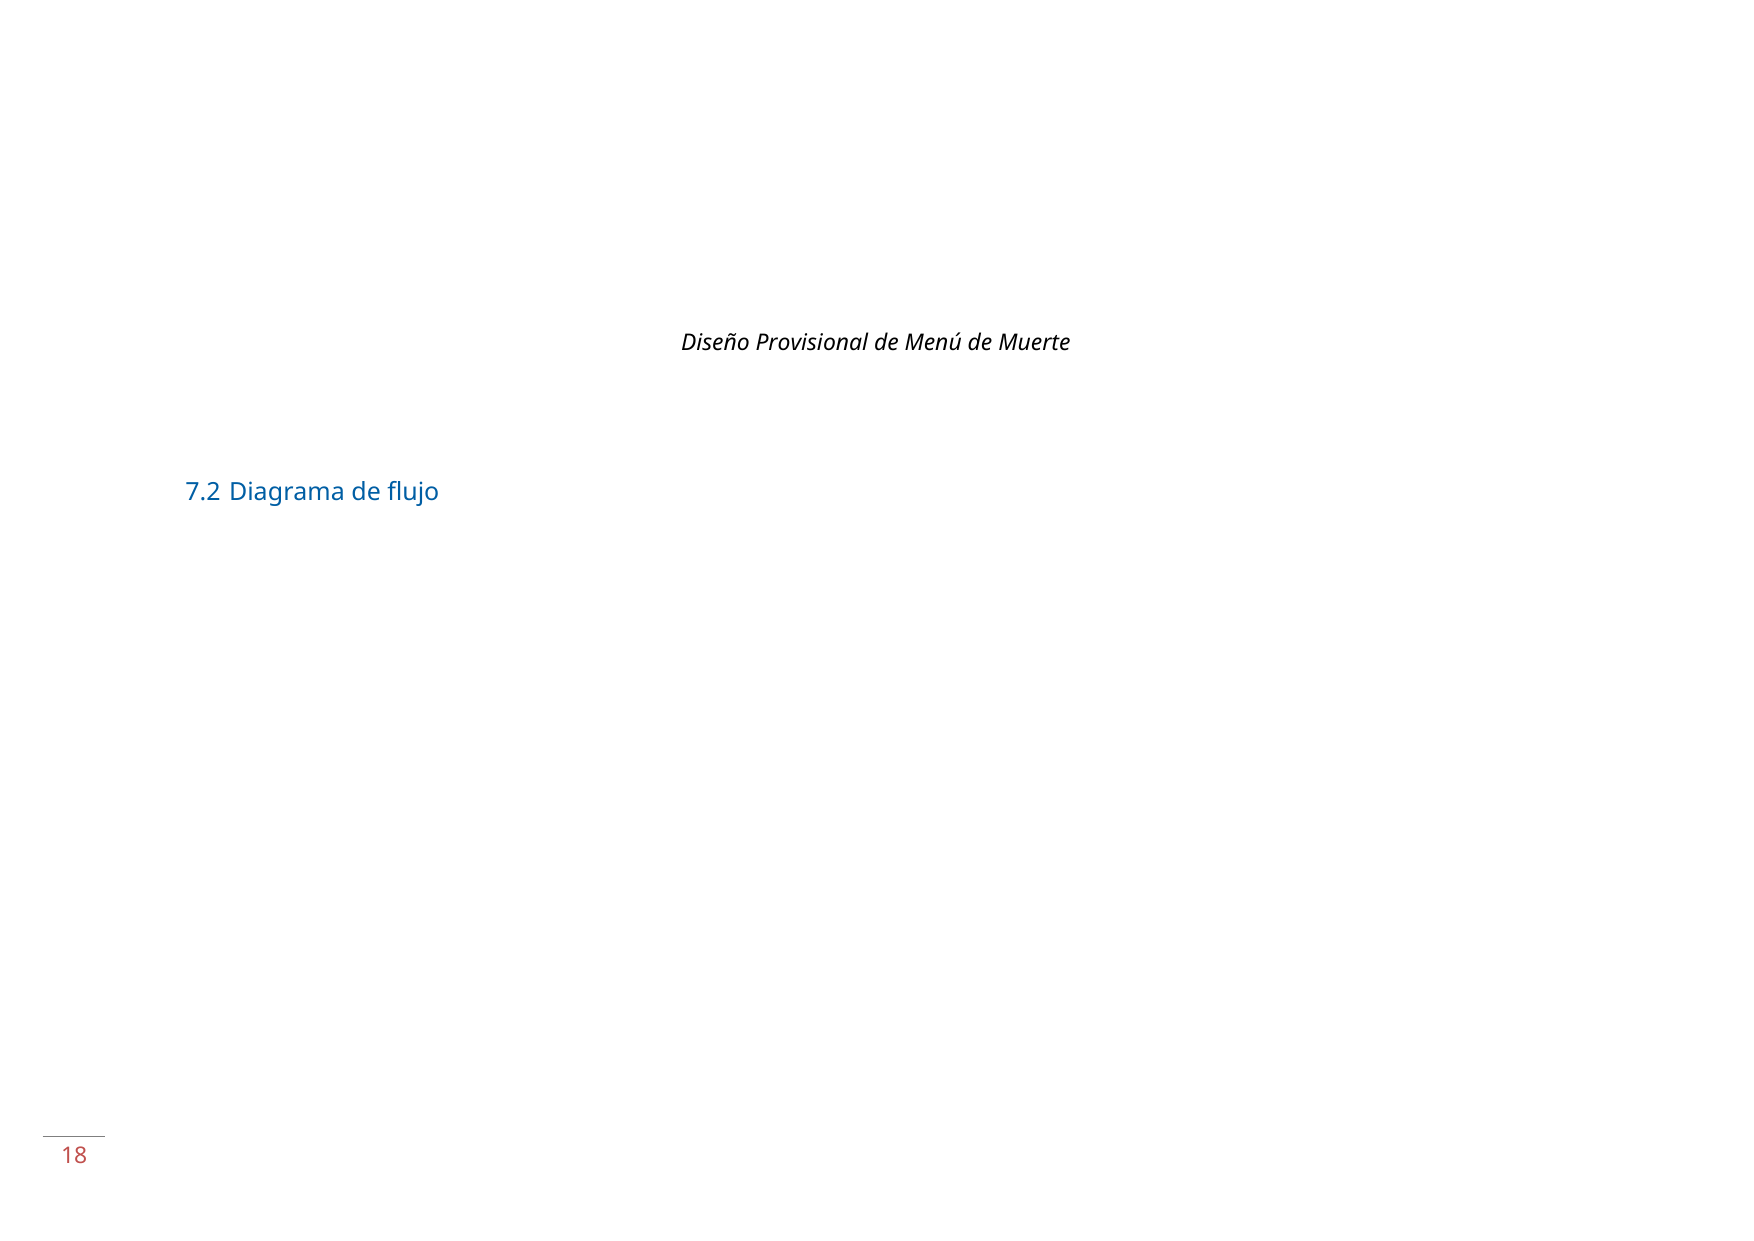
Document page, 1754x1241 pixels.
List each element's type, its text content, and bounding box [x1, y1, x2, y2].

subtitle Diagrama de flujo [185, 474, 1606, 508]
text Diseño Provisional de Menú de Muerte [148, 326, 1606, 357]
